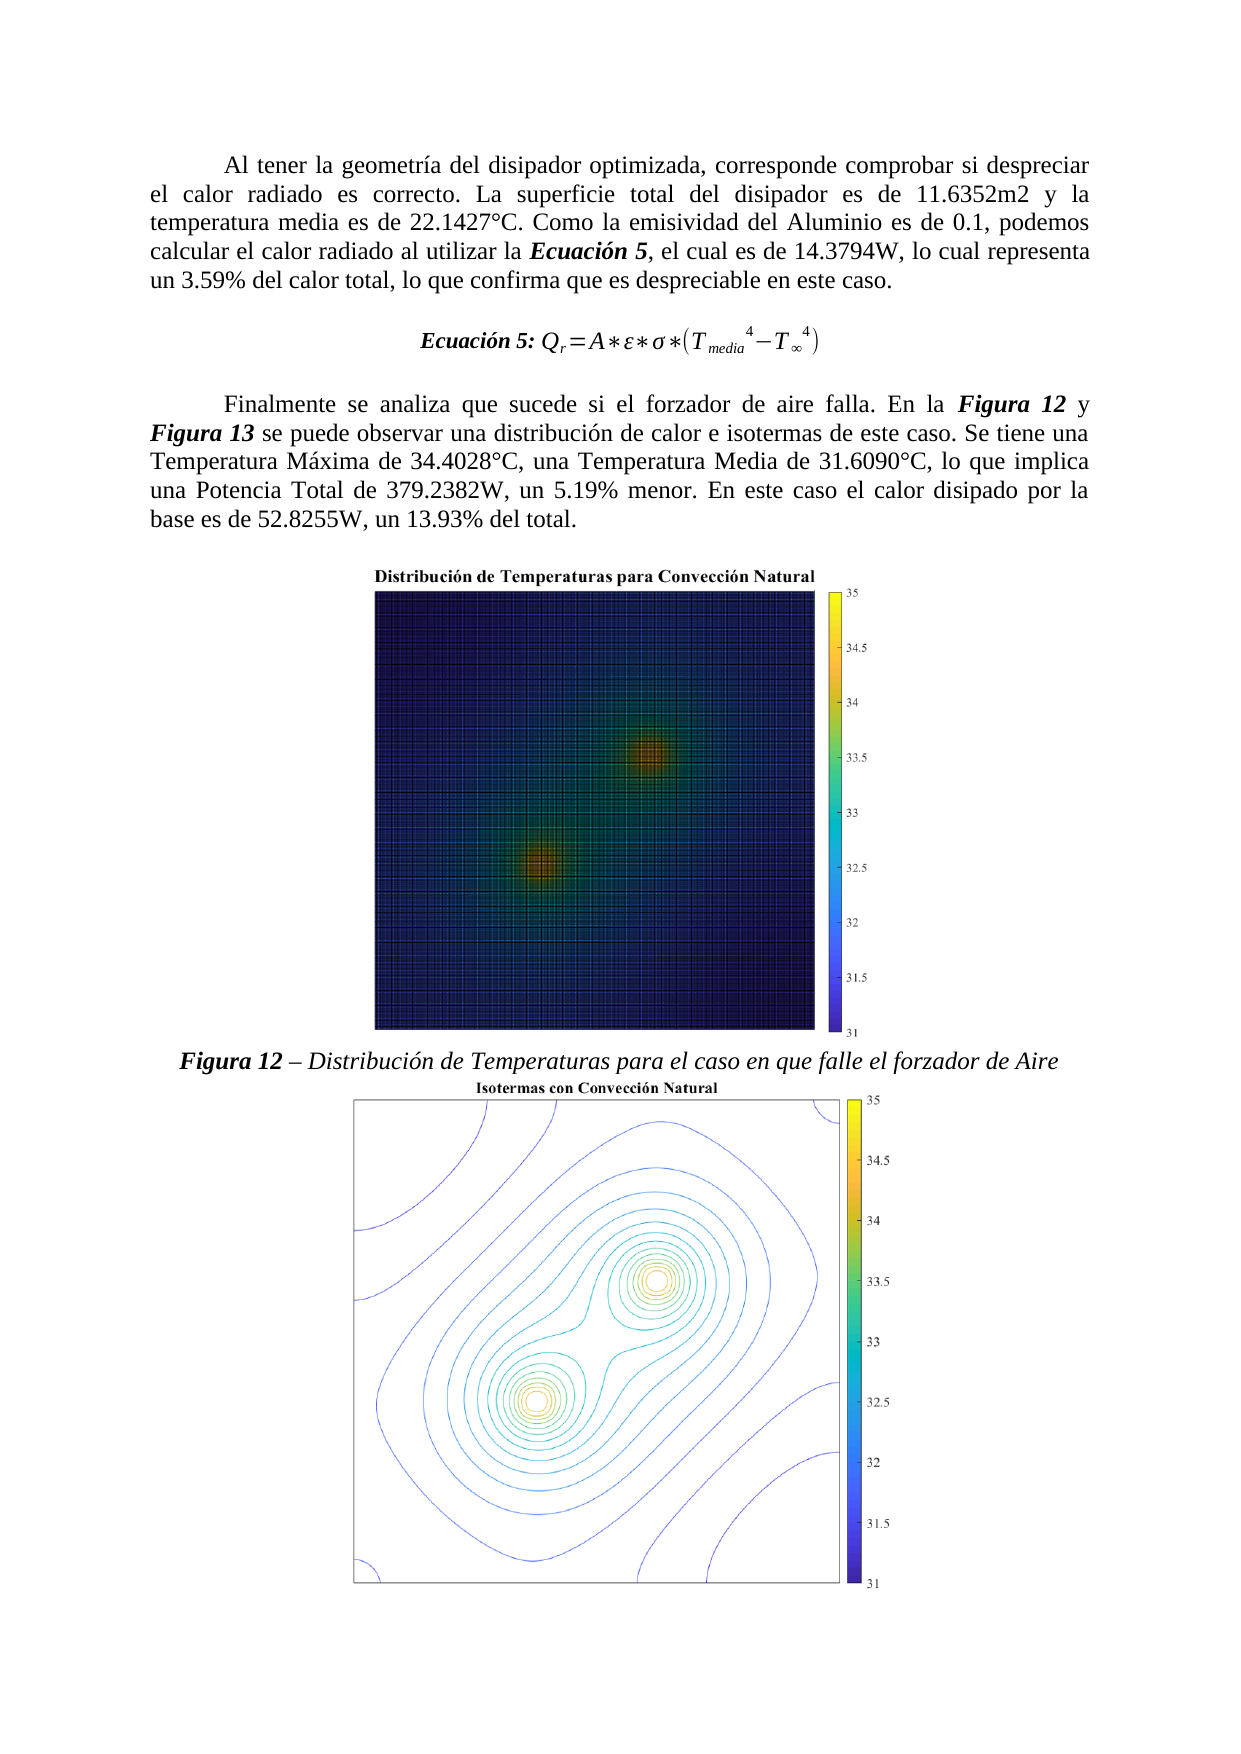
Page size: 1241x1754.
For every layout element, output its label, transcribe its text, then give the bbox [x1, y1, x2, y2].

text Figura 12 – Distribución de Temperaturas para el caso en que falle el forzador de Aire [150, 1046, 1090, 1074]
text Al tener la geometría del disipador optimizada, corresponde comprobar si despreciar el calor radiado es correcto. La superficie total del disipador es de 11.6352m2 y la temperatura media es de 22.1427°C. Como la emisividad del Aluminio es de 0.1, podemos calcular el calor radiado al utilizar la Ecuación 5, el cual es de 14.3794W, lo cual representa un 3.59% del calor total, lo que confirma que es despreciable en este caso. [150, 150, 1090, 294]
picture [343, 1074, 898, 1597]
text Finalmente se analiza que sucede si el forzador de aire falla. En la Figura 12 y Figura 13 se puede observar una distribución de calor e isotermas de este caso. Se tiene una Temperatura Máxima de 34.4028°C, una Temperatura Media de 31.6090°C, lo que implica una Potencia Total de 379.2382W, un 5.19% menor. En este caso el calor disipado por la base es de 52.8255W, un 13.93% del total. [150, 389, 1090, 533]
text Ecuación 5: [150, 322, 1090, 357]
picture [368, 561, 873, 1046]
